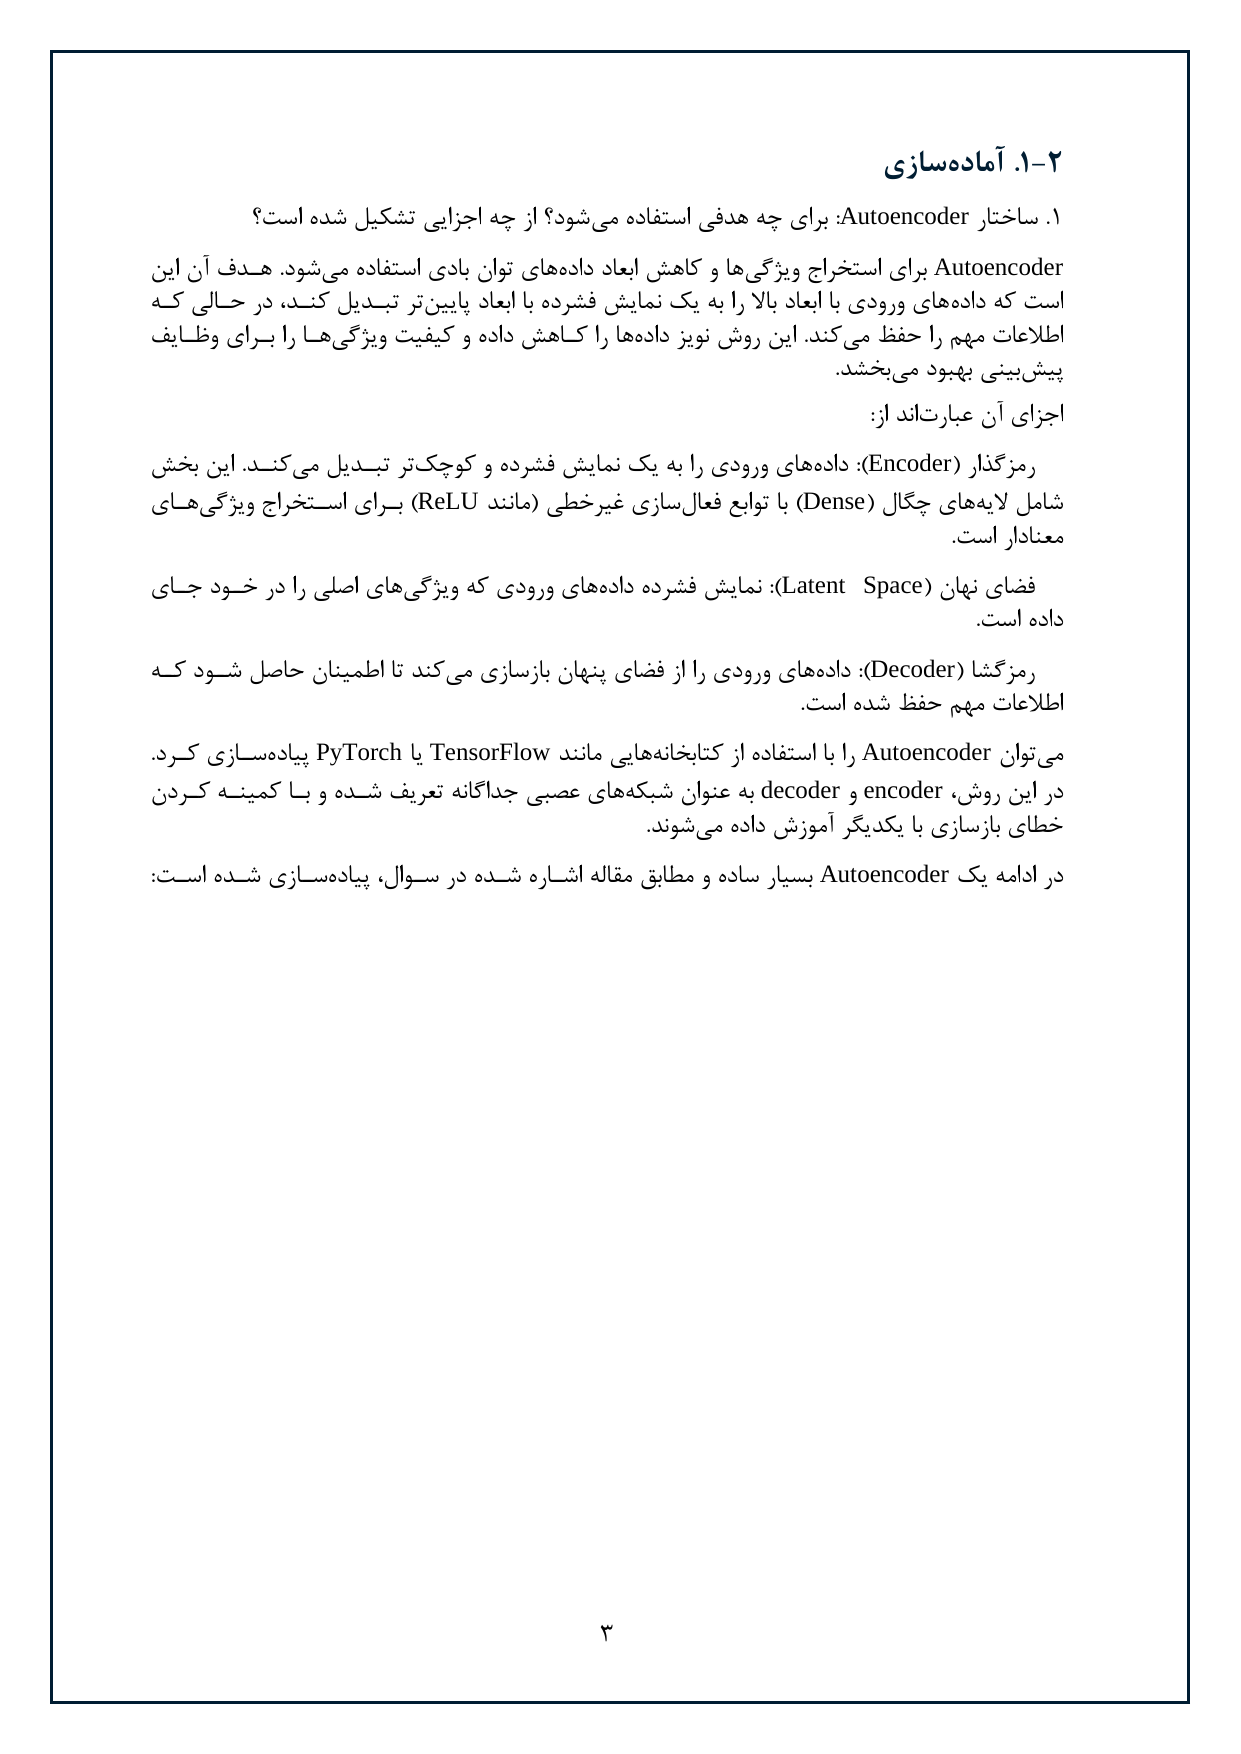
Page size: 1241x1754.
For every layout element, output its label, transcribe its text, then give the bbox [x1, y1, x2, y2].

text اجزای آن عبارت‌اند از: [150, 402, 1063, 432]
text ۱. ساختار Autoencoder: برای چه هدفی استفاده می‌شود؟ از چه اجزایی تشکیل شده است؟ [150, 201, 1063, 234]
text در ادامه یک Autoencoder بسیار ساده و مطابق مقاله اشاره شده در سوال، پیاده‌سازی شده است: [150, 859, 1063, 925]
text ۱-2. آماده‌سازی [150, 150, 1063, 183]
text می‌توان Autoencoder را با استفاده از کتابخانه‌هایی مانند TensorFlow یا PyTorch پیاده‌سازی کرد. در این روش، encoder و decoder به عنوان شبکه‌های عصبی جداگانه تعریف شده و با کمینه کردن خطای بازسازی با یکدیگر آموزش داده می‌شوند. [150, 737, 1063, 842]
text Autoencoder برای استخراج ویژگی‌ها و کاهش ابعاد داده‌های توان بادی استفاده می‌شود. هدف آن این است که داده‌های ورودی با ابعاد بالا را به یک نمایش فشرده با ابعاد پایین‌تر تبدیل کند، در حالی که اطلاعات مهم را حفظ می‌کند. این روش نویز داده‌ها را کاهش داده و کیفیت ویژگی‌ها را برای وظایف پیش‌بینی بهبود می‌بخشد. [150, 252, 1063, 386]
text فضای نهان (Latent Space): نمایش فشرده داده‌های ورودی که ویژگی‌های اصلی را در خود جای داده است. [150, 570, 1063, 637]
text رمزگذار (Encoder): داده‌های ورودی را به یک نمایش فشرده و کوچک‌تر تبدیل می‌کند. این بخش شامل لایه‌های چگال (Dense) با توابع فعال‌سازی غیرخطی (مانند ReLU) برای استخراج ویژگی‌های معنادار است. [150, 448, 1063, 553]
text رمزگشا (Decoder): داده‌های ورودی را از فضای پنهان بازسازی می‌کند تا اطمینان حاصل شود که اطلاعات مهم حفظ شده است. [150, 654, 1063, 721]
